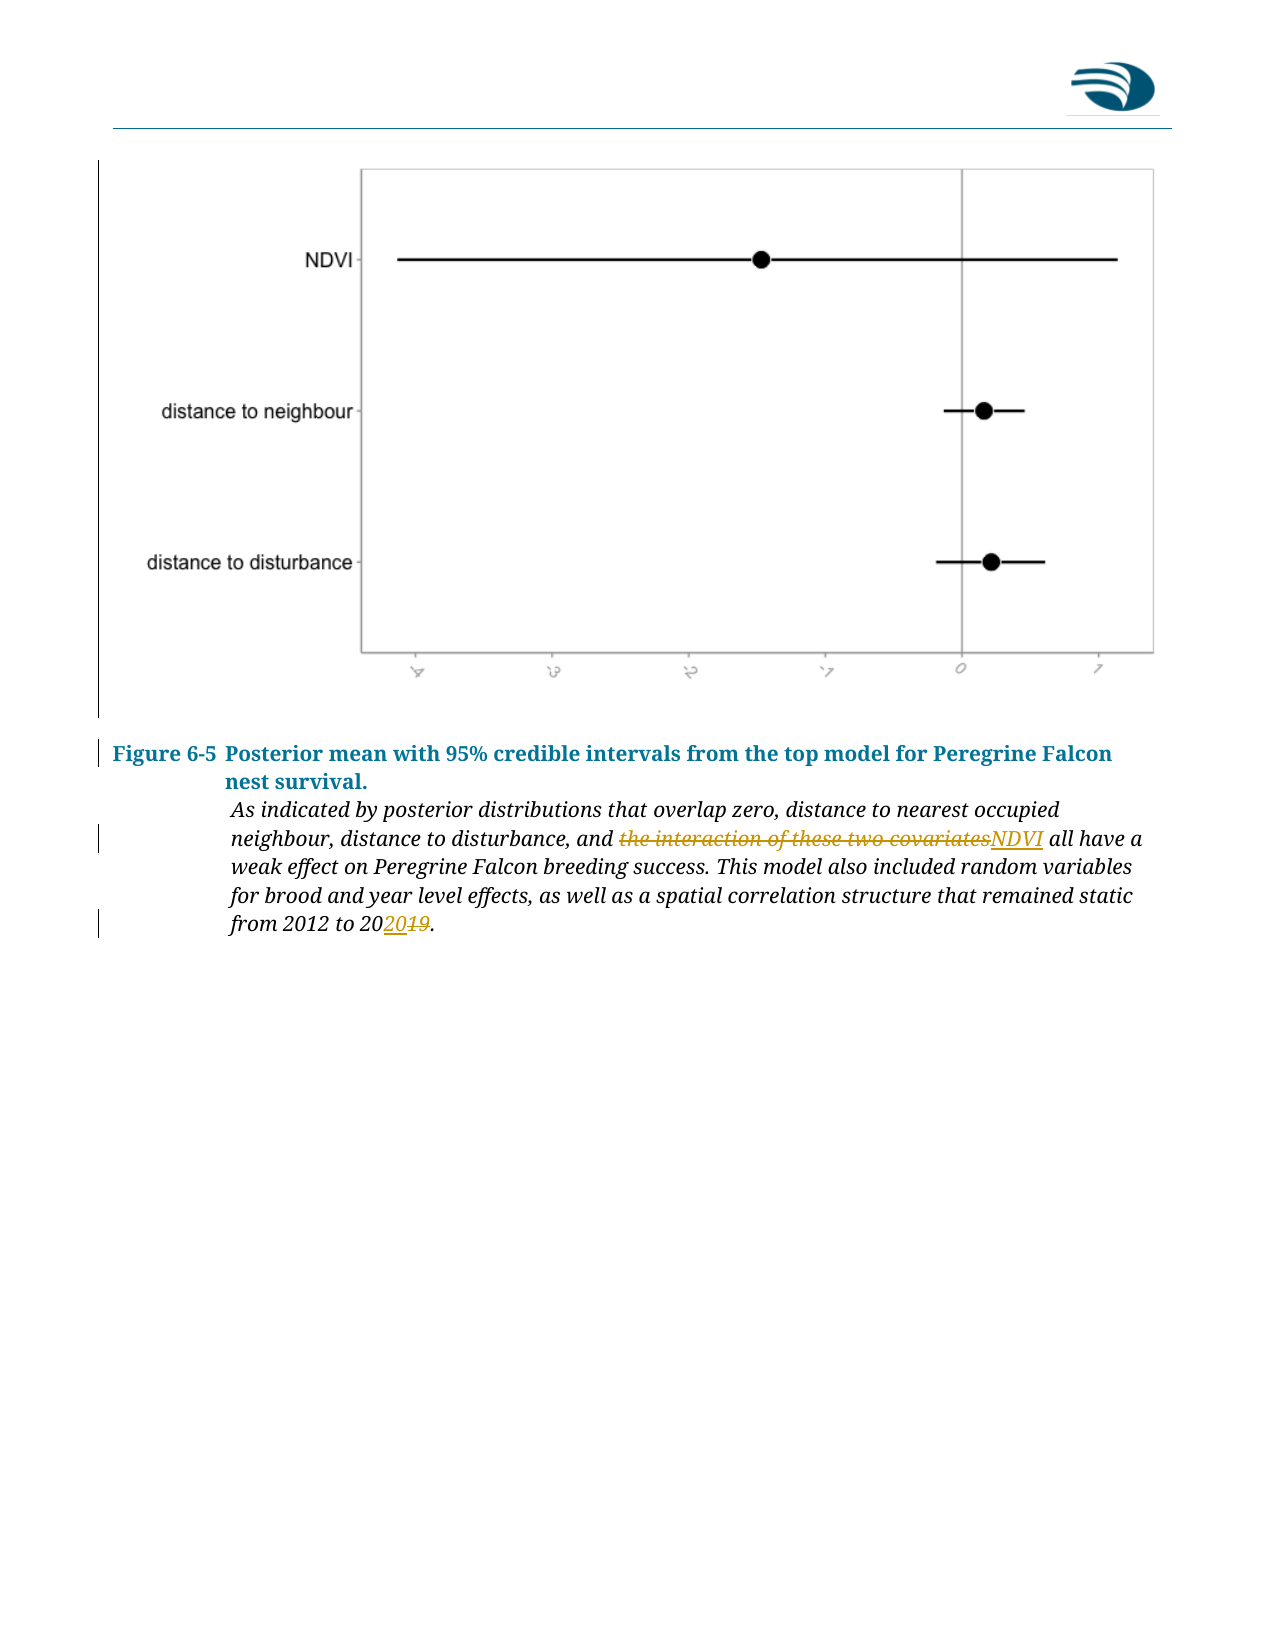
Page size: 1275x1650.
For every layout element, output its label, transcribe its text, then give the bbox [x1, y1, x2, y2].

picture [112, 160, 1163, 718]
picture [1065, 60, 1161, 116]
text Figure 6-5 Posterior mean with 95% credible intervals from the top model for Peregrine Falcon nest survival. [112, 739, 1162, 796]
text As indicated by posterior distributions that overlap zero, distance to nearest occupied neighbour, distance to disturbance, and all have a weak effect on Peregrine Falcon breeding success. This model also included random variables for brood and year level effects, as well as a spatial correlation structure that remained static from 2012 to 20. [231, 796, 1162, 938]
